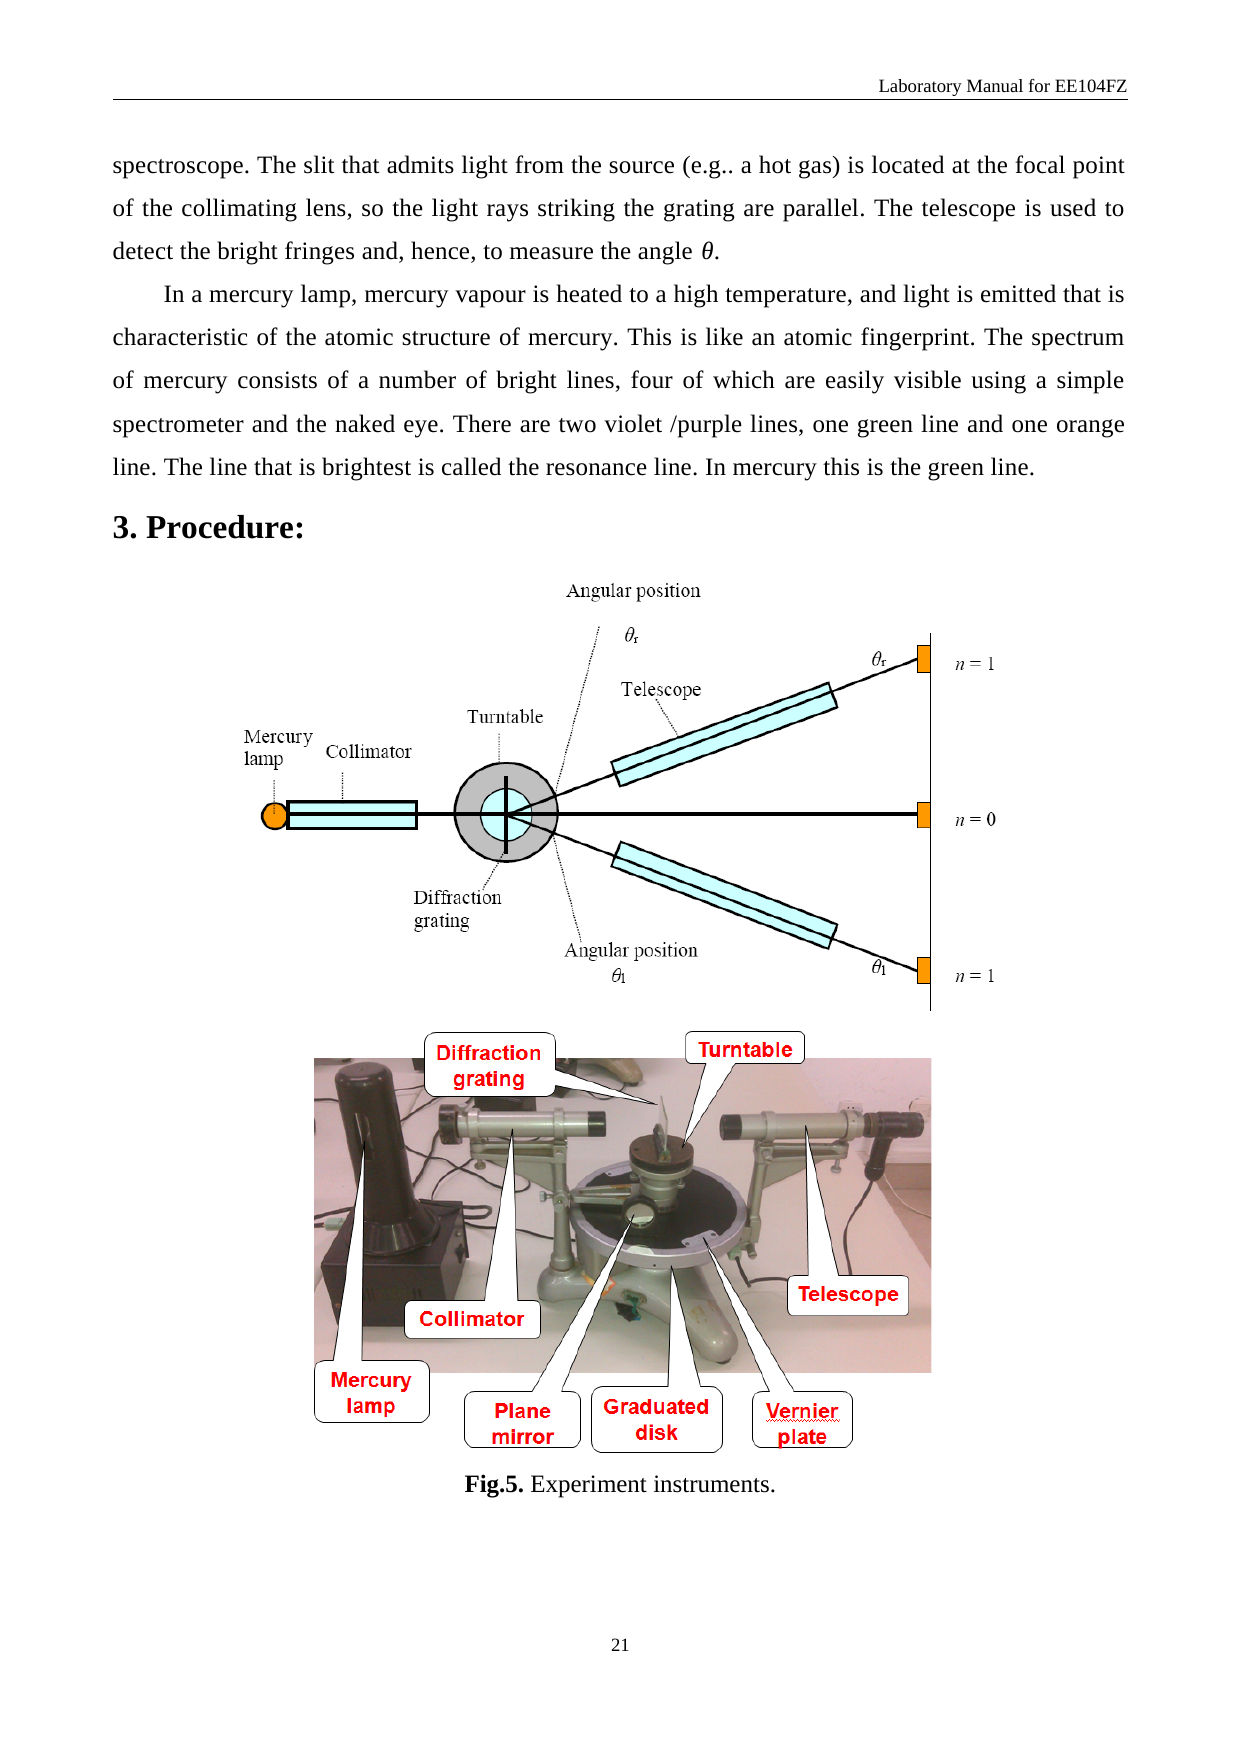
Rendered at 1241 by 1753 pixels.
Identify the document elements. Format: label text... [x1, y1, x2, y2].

picture [242, 577, 999, 1013]
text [112, 150, 1128, 265]
picture [308, 1027, 932, 1456]
text Fig.5. Experiment instruments. [112, 1469, 1128, 1498]
text In a mercury lamp, mercury vapour is heated to a high temperature, and light is emitted that is characteristic of the atomic structure of mercury. This is like an atomic fingerprint. The spectrum of mercury consists of a number of bright lines, four of which are easily visible using a simple spectrometer and the naked eye. There are two violet /purple lines, one green line and one orange line. The line that is brightest is called the resonance line. In mercury this is the green line. [112, 279, 1128, 481]
text 3. Procedure: [112, 507, 1128, 546]
